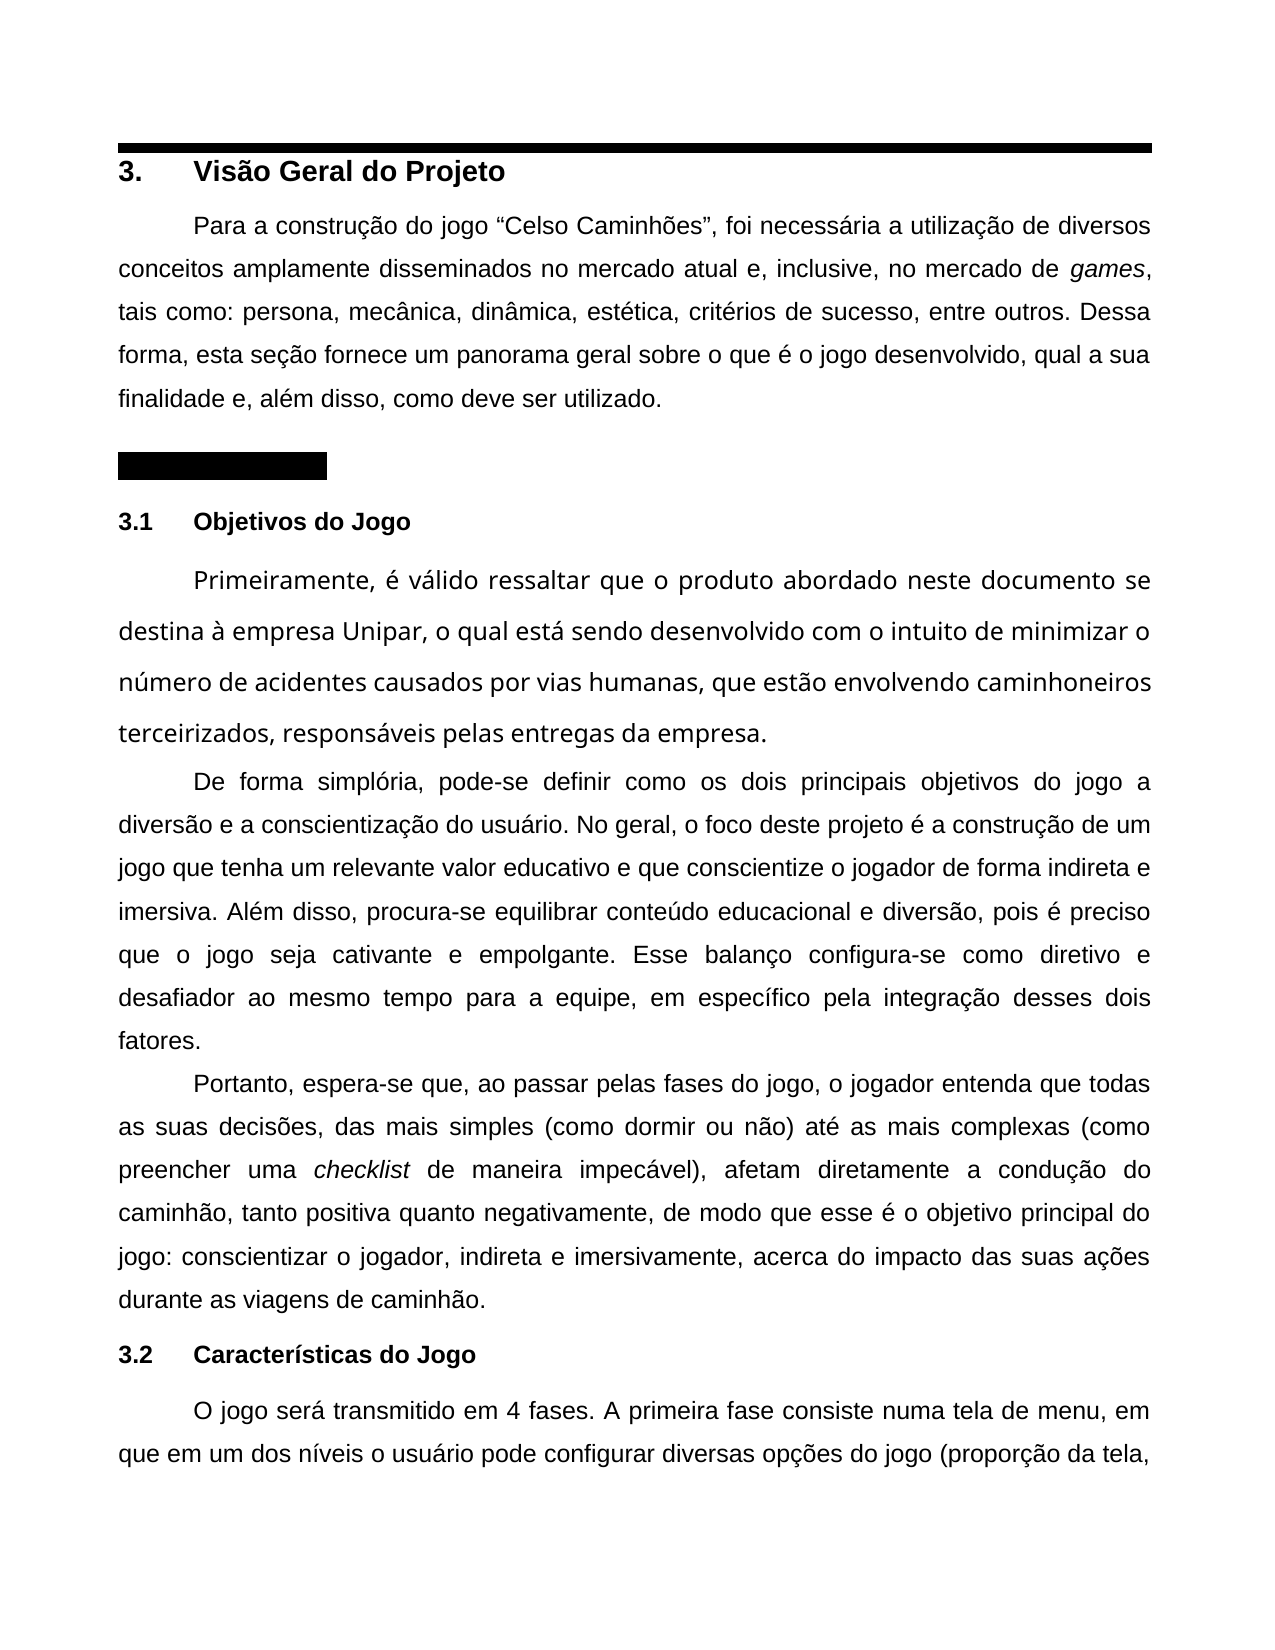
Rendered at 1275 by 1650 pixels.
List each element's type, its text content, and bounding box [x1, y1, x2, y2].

text Portanto, espera-se que, ao passar pelas fases do jogo, o jogador entenda que todas as suas decisões, das mais simples (como dormir ou não) até as mais complexas (como preencher uma checklist de maneira impecável), afetam diretamente a condução do caminhão, tanto positiva quanto negativamente, de modo que esse é o objetivo principal do jogo: conscientizar o jogador, indireta e imersivamente, acerca do impacto das suas ações durante as viagens de caminhão. [118, 1069, 1152, 1313]
subtitle Objetivos do Jogo [118, 507, 1152, 536]
subtitle Características do Jogo [118, 1340, 1152, 1369]
text Para a construção do jogo “Celso Caminhões”, foi necessária a utilização de diversos conceitos amplamente disseminados no mercado atual e, inclusive, no mercado de games, tais como: persona, mecânica, dinâmica, estética, critérios de sucesso, entre outros. Dessa forma, esta seção fornece um panorama geral sobre o que é o jogo desenvolvido, qual a sua finalidade e, além disso, como deve ser utilizado. [118, 211, 1152, 412]
text Primeiramente, é válido ressaltar que o produto abordado neste documento se destina à empresa Unipar, o qual está sendo desenvolvido com o intuito de minimizar o número de acidentes causados por vias humanas, que estão envolvendo caminhoneiros terceirizados, responsáveis pelas entregas da empresa. [118, 563, 1152, 750]
text De forma simplória, pode-se definir como os dois principais objetivos do jogo a diversão e a conscientização do usuário. No geral, o foco deste projeto é a construção de um jogo que tenha um relevante valor educativo e que conscientize o jogador de forma indireta e imersiva. Além disso, procura-se equilibrar conteúdo educacional e diversão, pois é preciso que o jogo seja cativante e empolgante. Esse balanço configura-se como diretivo e desafiador ao mesmo tempo para a equipe, em específico pela integração desses dois fatores. [118, 767, 1152, 1054]
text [118, 1396, 1152, 1468]
subtitle Visão Geral do Projeto [118, 153, 1152, 188]
